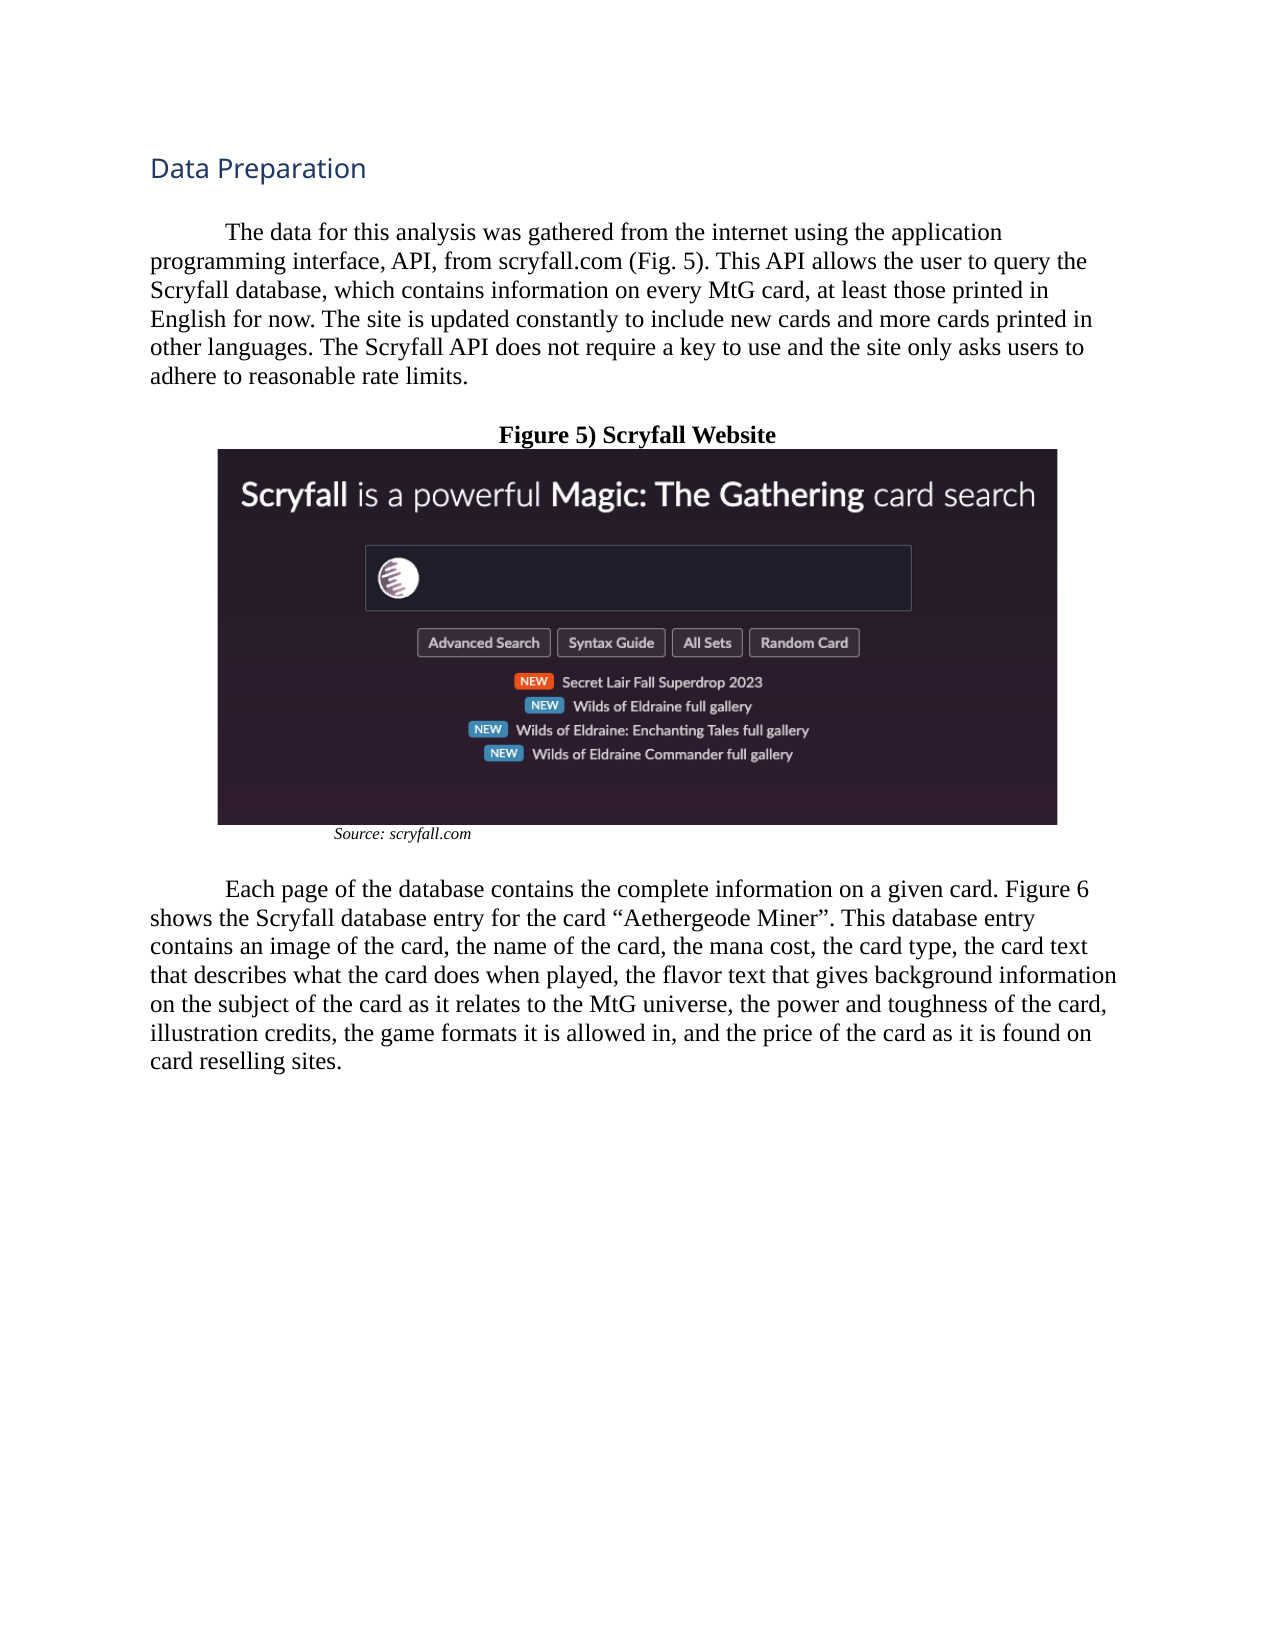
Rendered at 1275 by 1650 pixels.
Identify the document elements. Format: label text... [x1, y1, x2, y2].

text Each page of the database contains the complete information on a given card. Figure 6 shows the Scryfall database entry for the card “Aethergeode Miner”. This database entry contains an image of the card, the name of the card, the mana cost, the card type, the card text that describes what the card does when played, the flavor text that gives background information on the subject of the card as it relates to the MtG universe, the power and toughness of the card, illustration credits, the game formats it is allowed in, and the price of the card as it is found on card reselling sites. [150, 874, 1125, 1075]
text Source: scryfall.com [150, 824, 1125, 843]
picture [217, 449, 1058, 825]
subtitle Data Preparation [150, 150, 1125, 187]
text Figure 5) Scryfall Website [150, 420, 1125, 449]
text The data for this analysis was gathered from the internet using the application programming interface, API, from scryfall.com (Fig. 5). This API allows the user to query the Scryfall database, which contains information on every MtG card, at least those printed in English for now. The site is updated constantly to include new cards and more cards printed in other languages. The Scryfall API does not require a key to use and the site only asks users to adhere to reasonable rate limits. [150, 217, 1125, 390]
